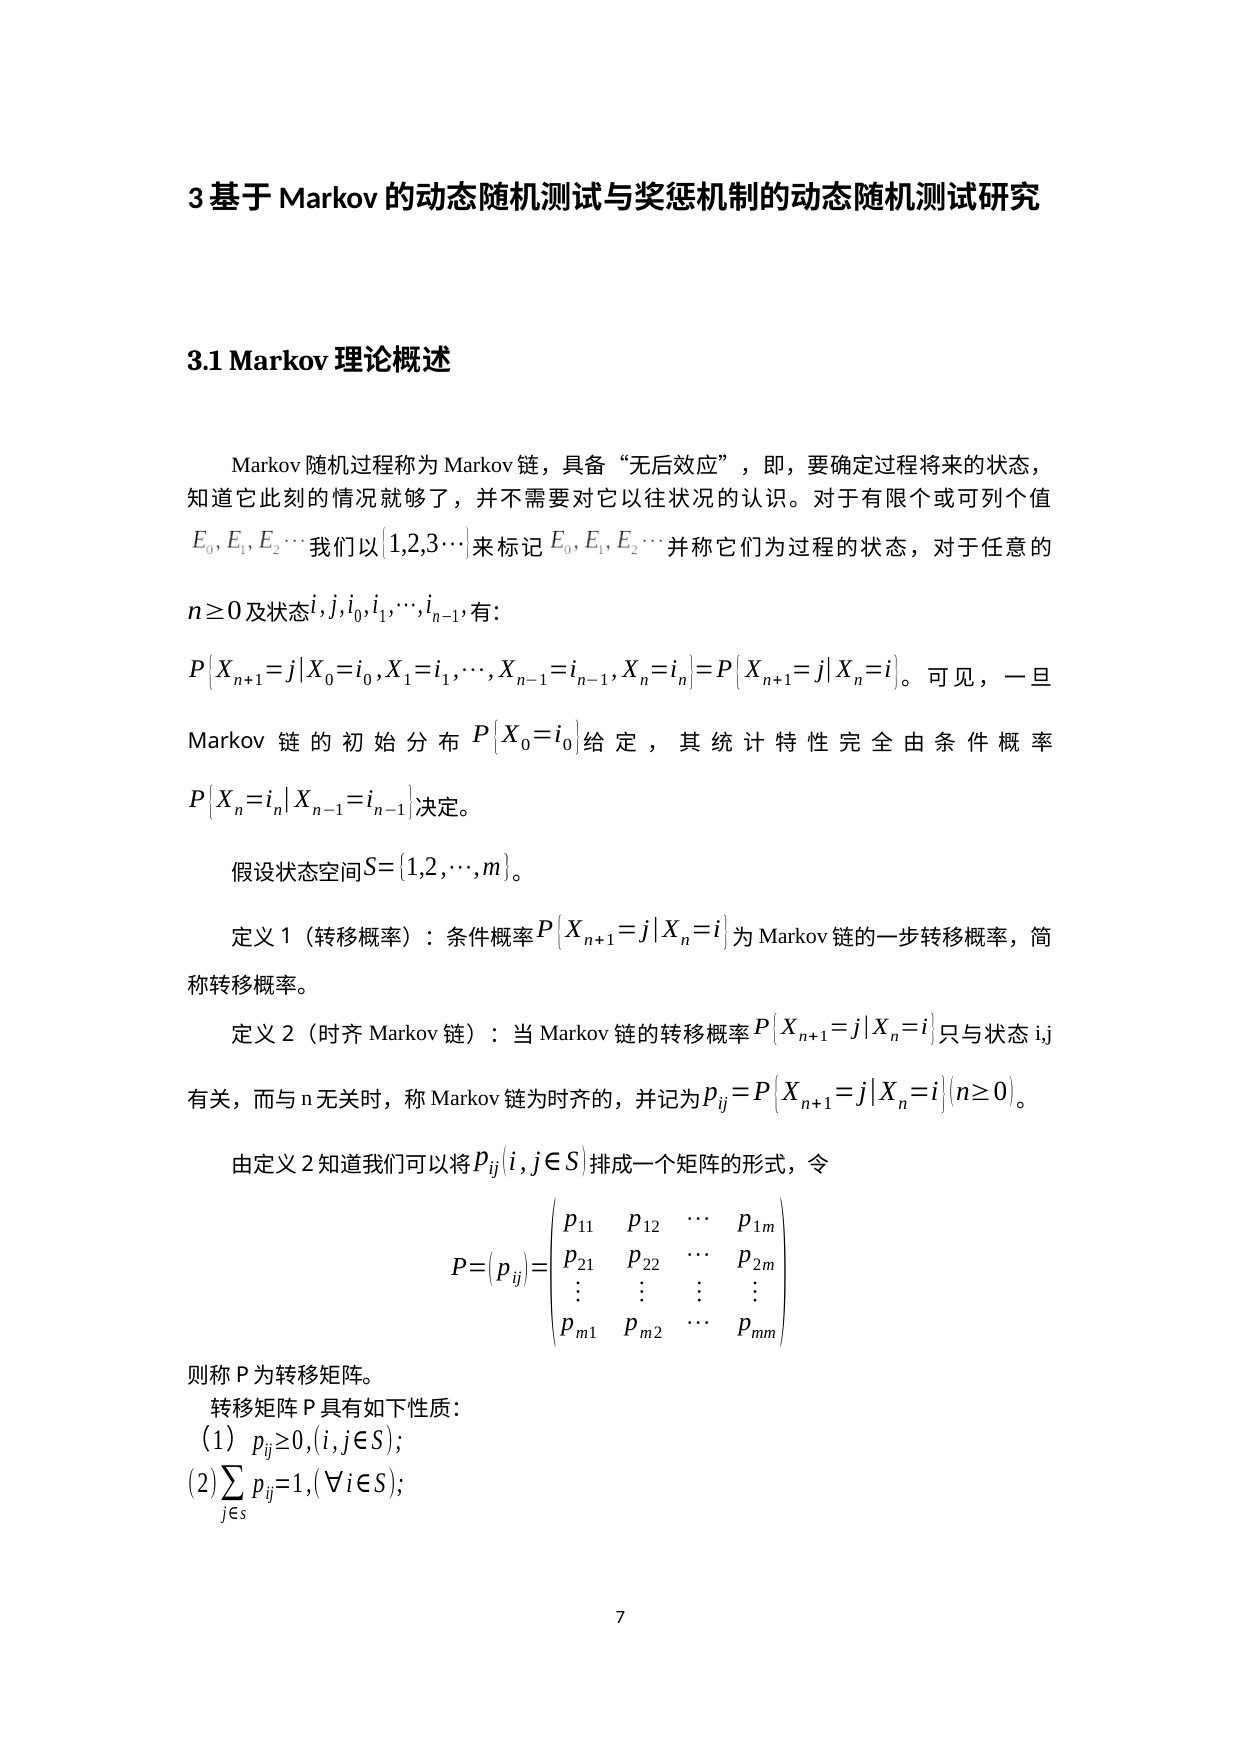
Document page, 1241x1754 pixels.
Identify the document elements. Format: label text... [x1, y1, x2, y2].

subtitle 3基于Markov的动态随机测试与奖惩机制的动态随机测试研究 [187, 162, 1053, 227]
text Markov随机过程称为Markov链，具备“无后效应”，即，要确定过程将来的状态，知道它此刻的情况就够了，并不需要对它以往状况的认识。对于有限个或可列个值我们以来标记并称它们为过程的状态，对于任意的及状态有： [187, 448, 1053, 643]
text 则称P为转移矩阵。 [187, 1358, 1053, 1390]
text 。可见，一旦Markov链的初始分布给定，其统计特性完全由条件概率决定。 [187, 643, 1053, 838]
text 定义1（转移概率）：条件概率为Markov链的一步转移概率，简称转移概率。 [187, 903, 1053, 1000]
text 由定义2知道我们可以将排成一个矩阵的形式，令 [187, 1130, 1053, 1195]
text 定义2（时齐Markov链）：当Markov链的转移概率只与状态i,j有关，而与n无关时，称Markov链为时齐的，并记为。 [187, 1000, 1053, 1130]
subtitle 3.1 Markov理论概述 [187, 325, 1053, 390]
text 假设状态空间。 [187, 838, 1053, 903]
text 转移矩阵P具有如下性质： [187, 1390, 1053, 1423]
